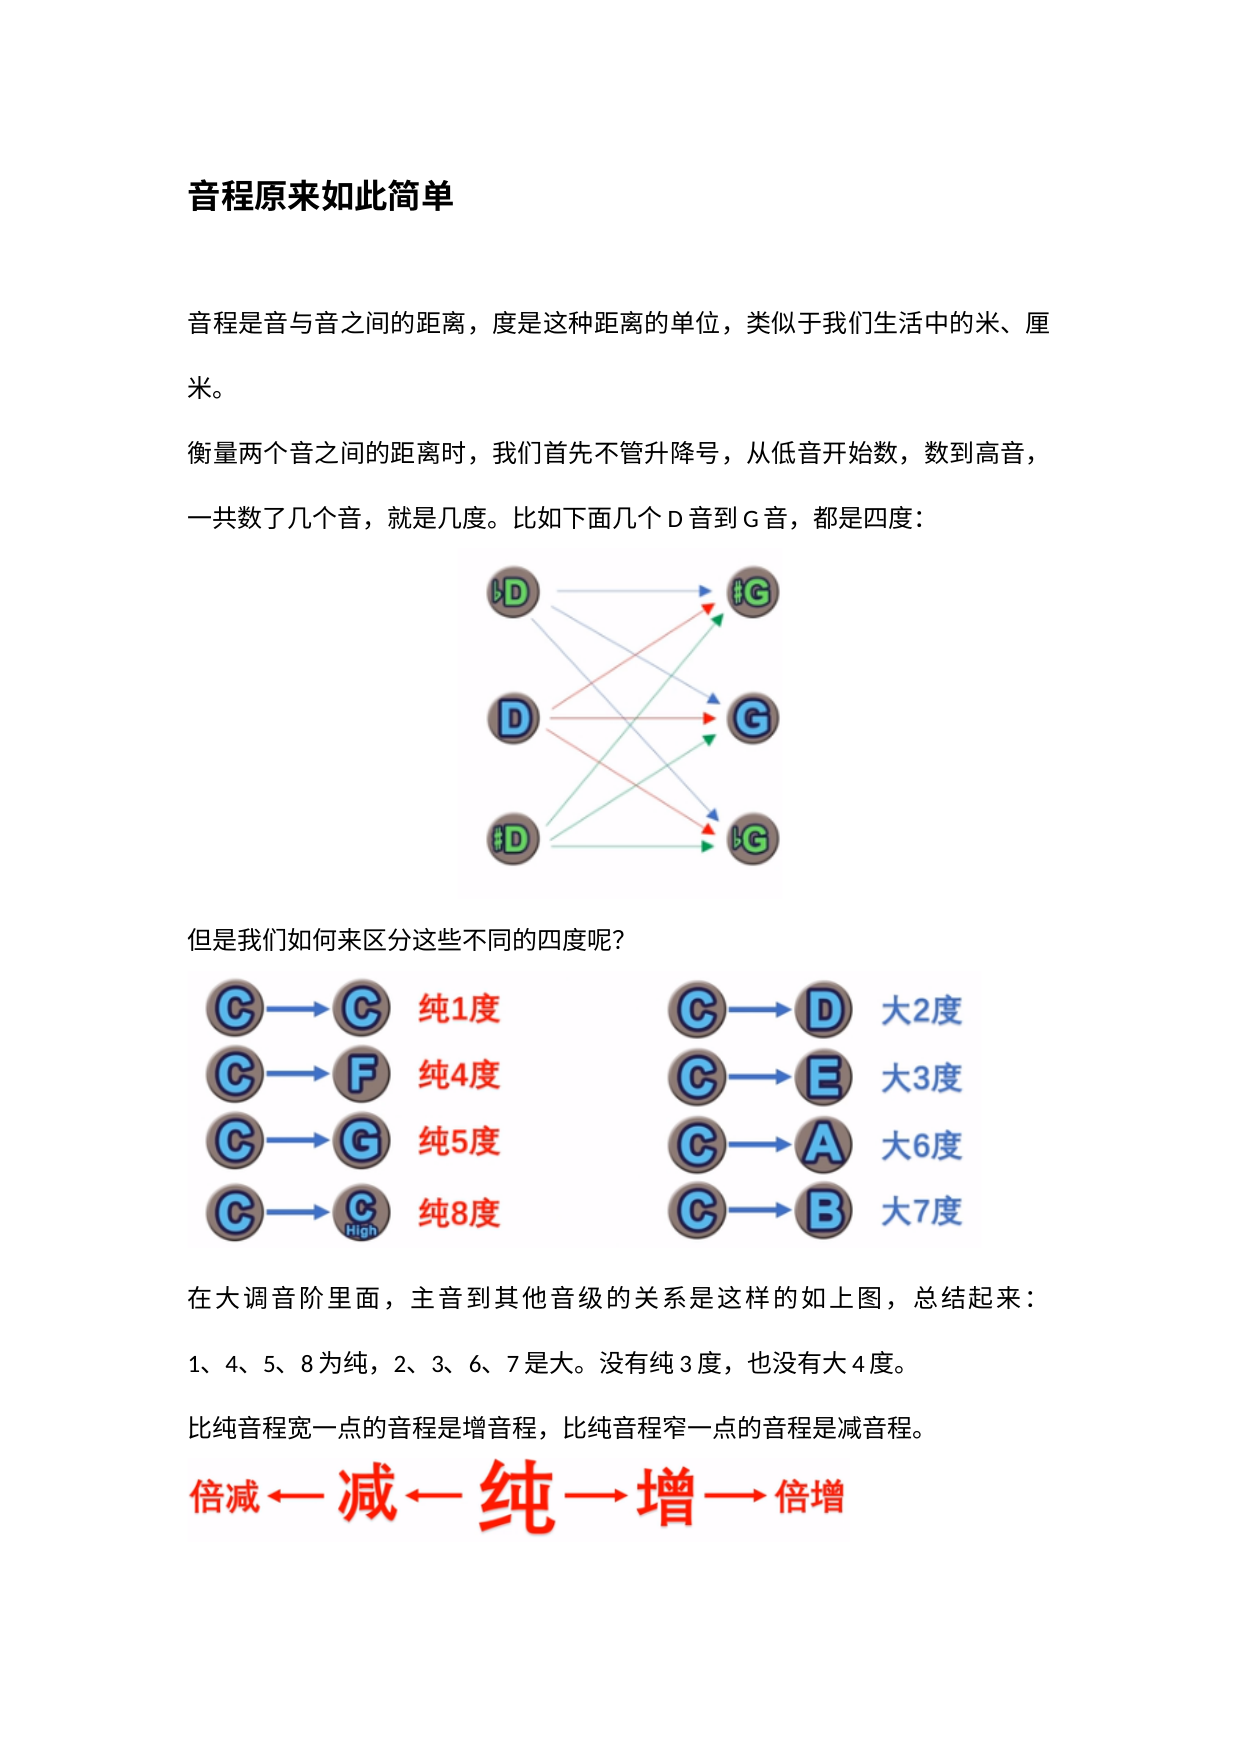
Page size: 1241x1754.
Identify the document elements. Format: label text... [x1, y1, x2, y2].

text 衡量两个音之间的距离时，我们首先不管升降号，从低音开始数，数到高音，一共数了几个音，就是几度。比如下面几个D音到G音，都是四度： [187, 419, 1053, 549]
subtitle 音程原来如此简单 [187, 162, 1053, 227]
text 比纯音程宽一点的音程是增音程，比纯音程窄一点的音程是减音程。 [187, 1394, 1053, 1459]
text 音程是音与音之间的距离，度是这种距离的单位，类似于我们生活中的米、厘米。 [187, 289, 1053, 419]
picture [187, 1458, 851, 1542]
text 在大调音阶里面，主音到其他音级的关系是这样的如上图，总结起来：1、4、5、8为纯，2、3、6、7是大。没有纯3度，也没有大4度。 [187, 1264, 1053, 1394]
picture [187, 971, 982, 1248]
picture [457, 548, 783, 899]
text 但是我们如何来区分这些不同的四度呢？ [187, 906, 1053, 971]
